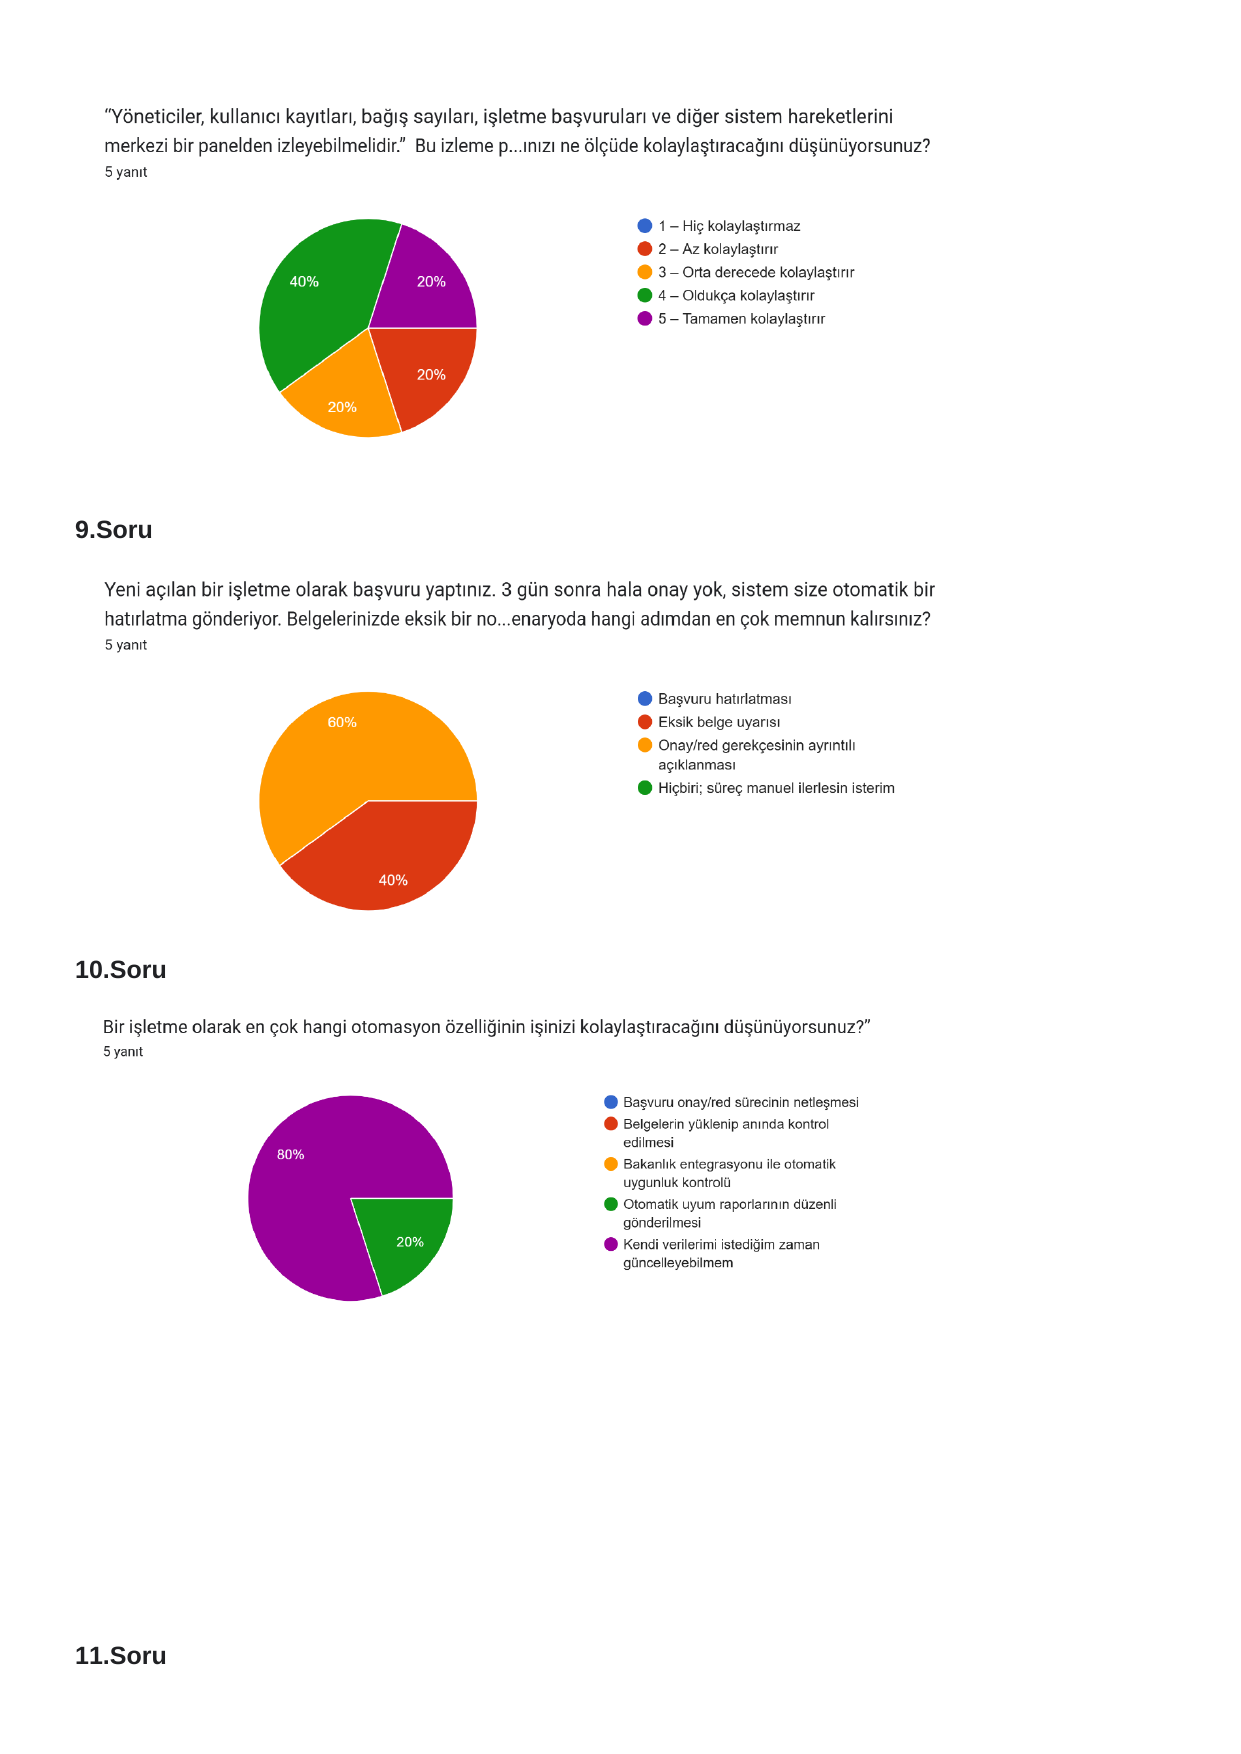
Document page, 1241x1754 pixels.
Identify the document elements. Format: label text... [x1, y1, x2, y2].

text 9.Soru [75, 515, 1165, 544]
picture [75, 988, 911, 1340]
picture [75, 75, 964, 479]
picture [75, 548, 964, 952]
text 11.Soru [75, 1641, 1165, 1669]
text 10.Soru [75, 955, 1165, 984]
